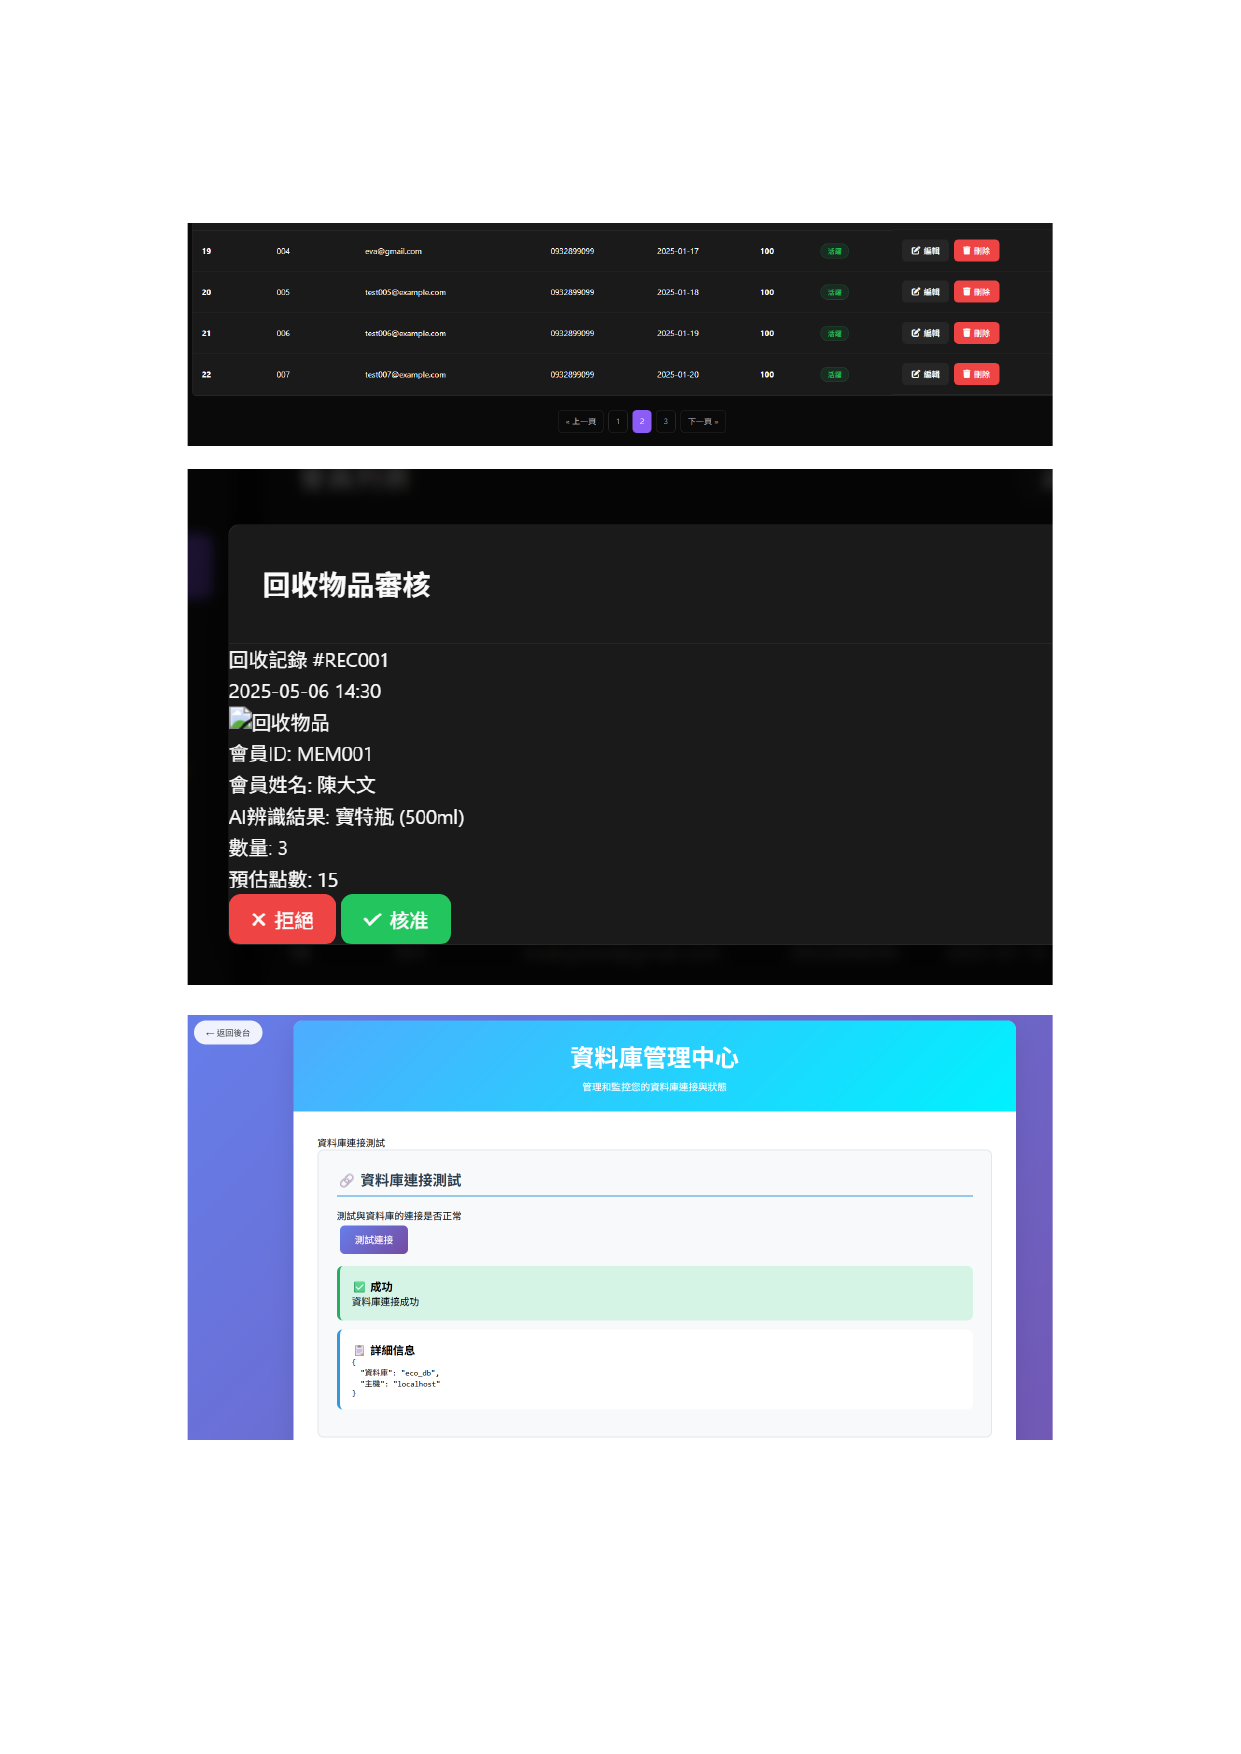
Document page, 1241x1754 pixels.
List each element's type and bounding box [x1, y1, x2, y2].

picture [187, 469, 1053, 985]
picture [187, 223, 1053, 446]
picture [187, 1015, 1053, 1440]
